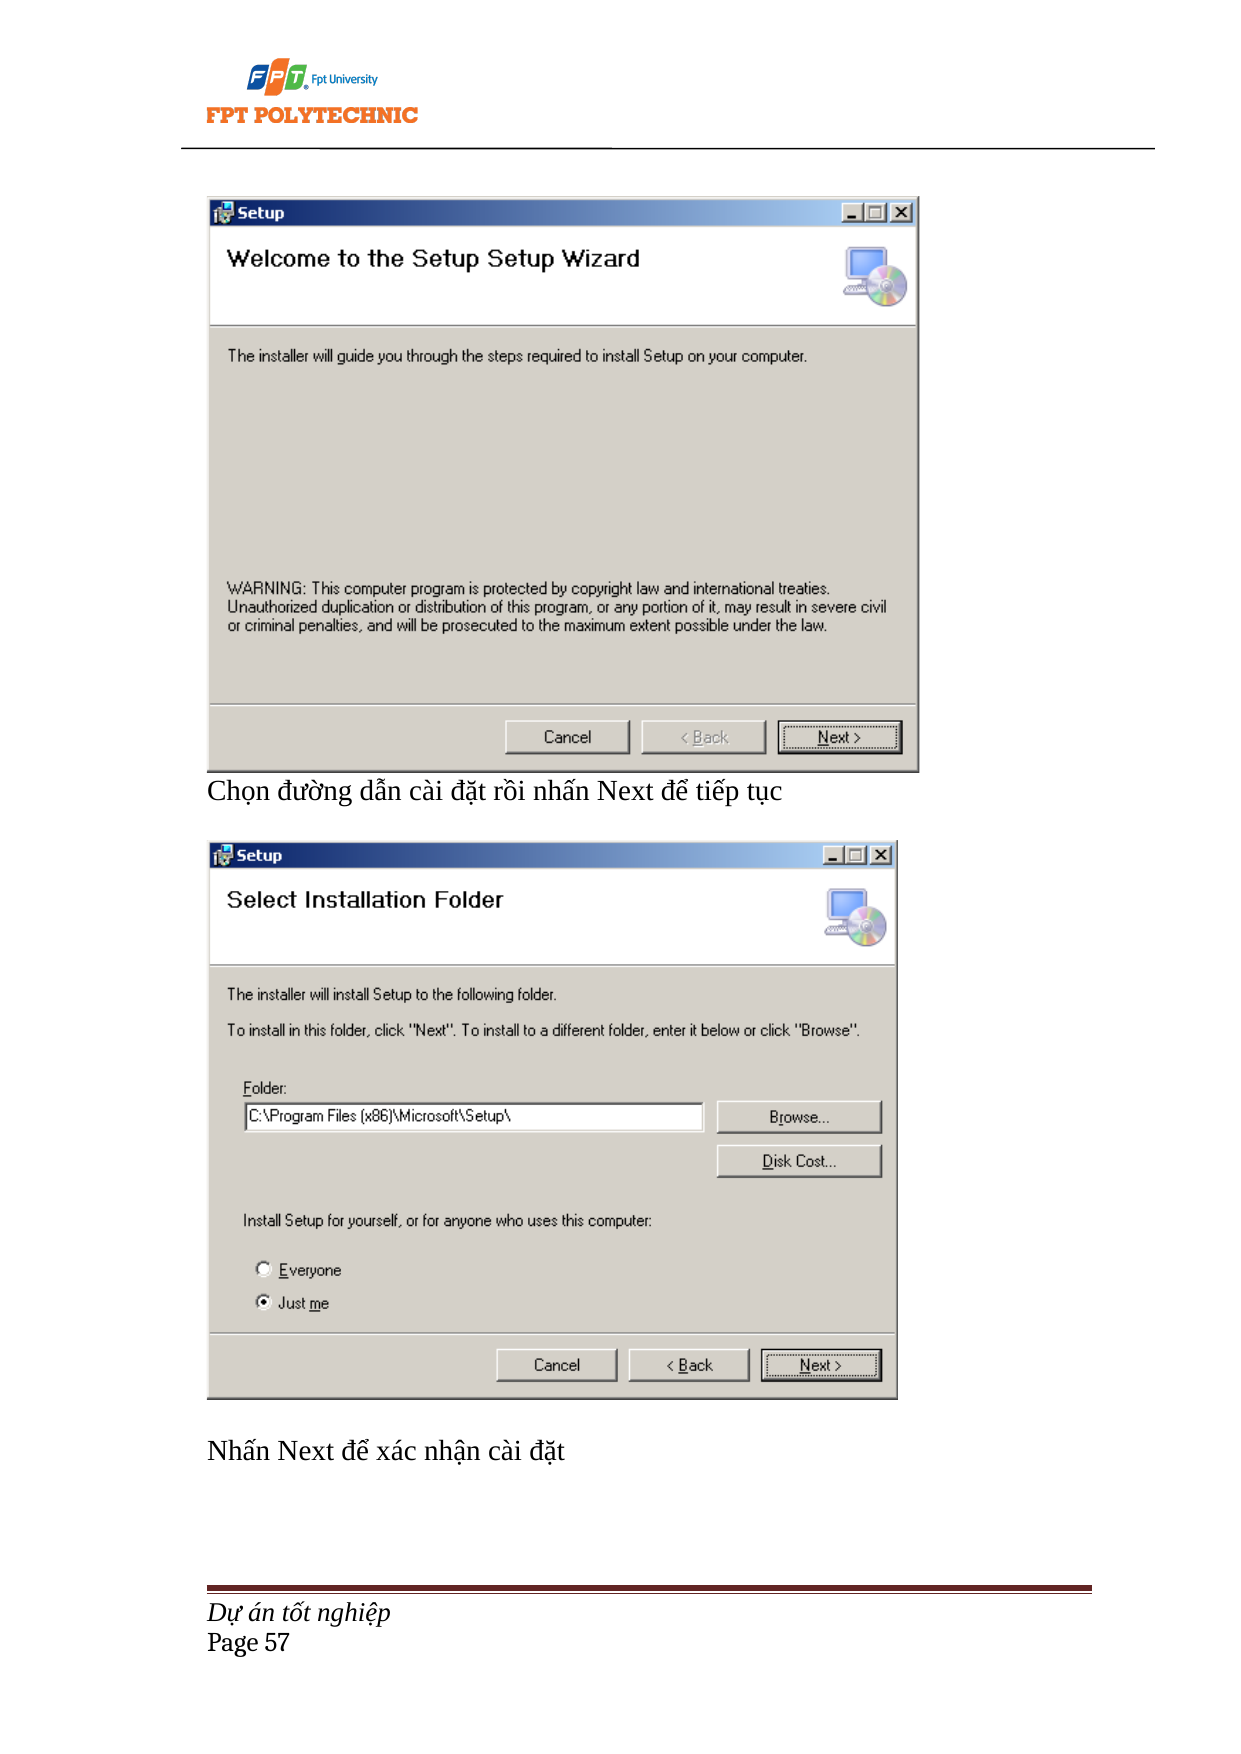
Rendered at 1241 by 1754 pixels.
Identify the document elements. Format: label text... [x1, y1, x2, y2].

text Chọn đường dẫn cài đặt rồi nhấn Next để tiếp tục [207, 773, 1092, 806]
picture [206, 196, 920, 773]
text Nhấn Next để xác nhận cài đặt [207, 1433, 1092, 1466]
picture [206, 840, 898, 1400]
picture [206, 58, 418, 123]
